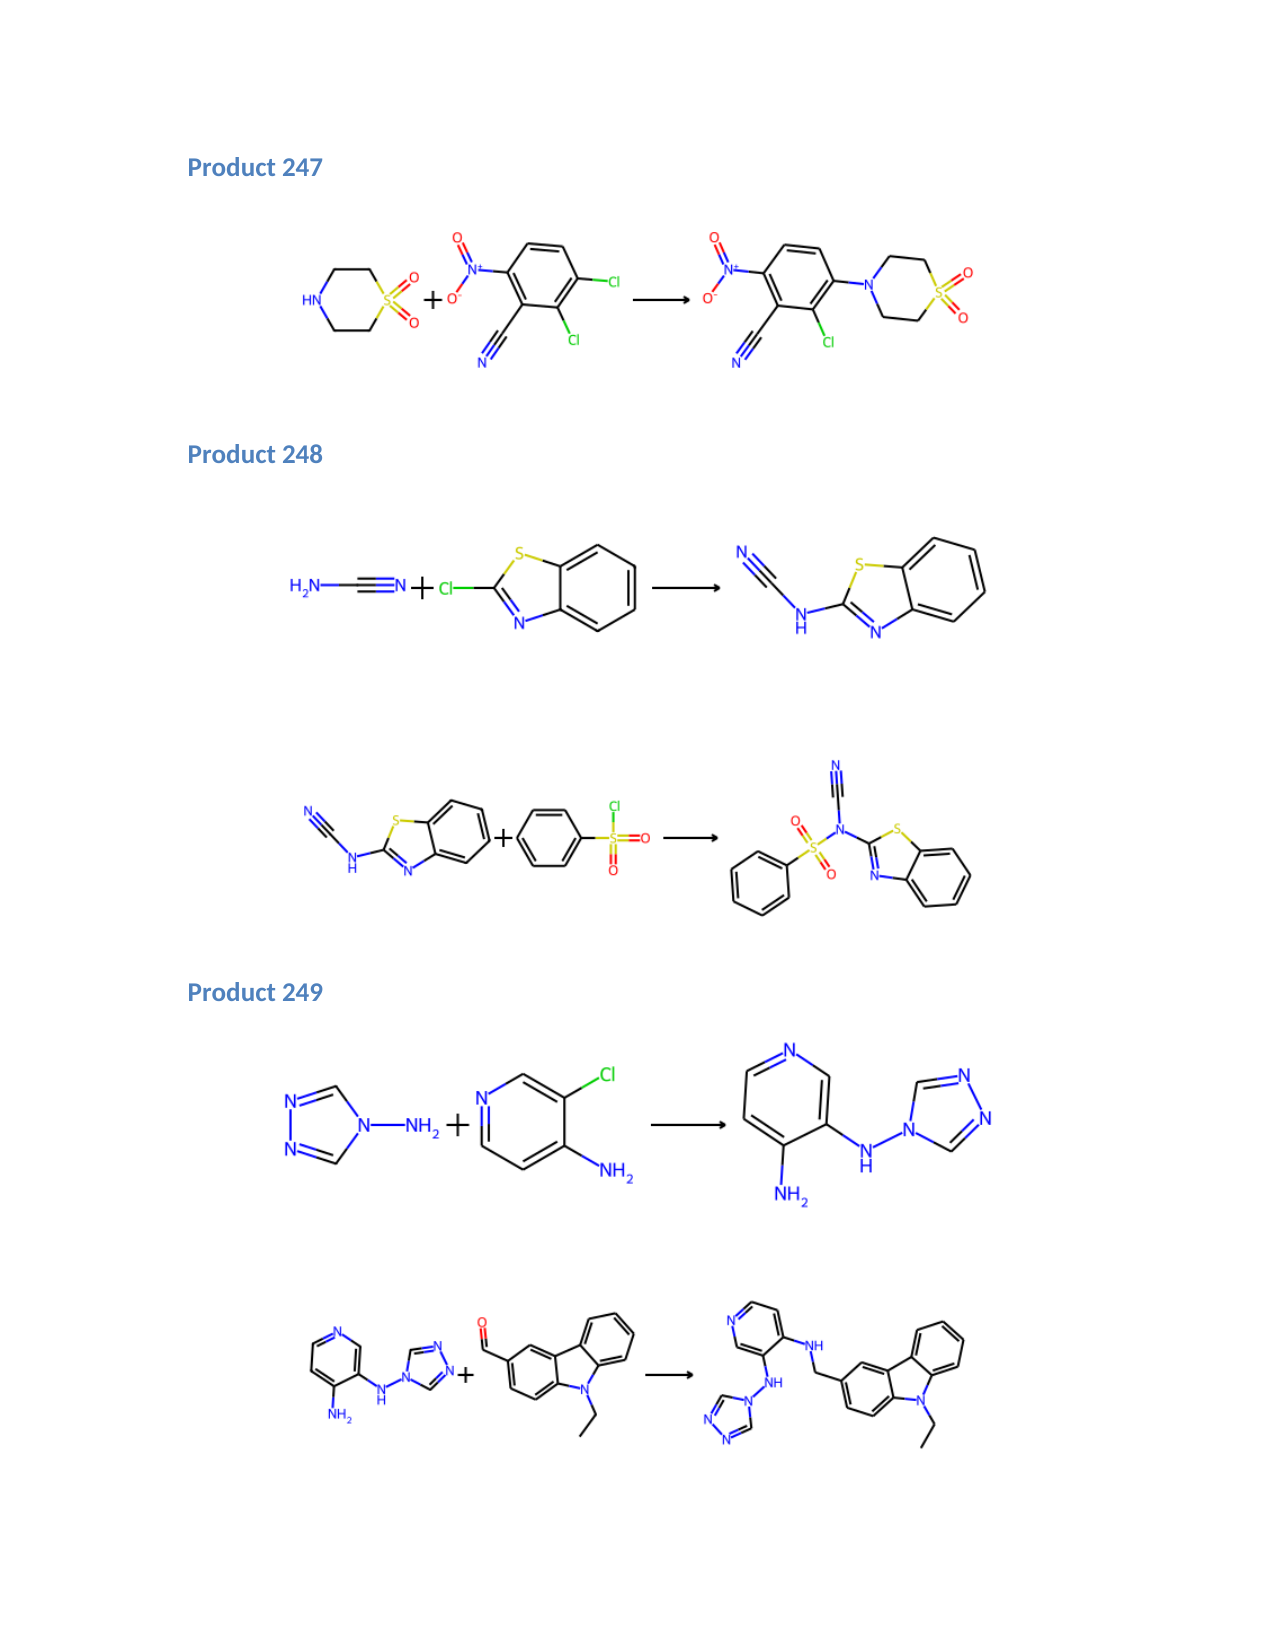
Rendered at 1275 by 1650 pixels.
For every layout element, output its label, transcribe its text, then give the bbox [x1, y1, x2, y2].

picture [187, 187, 1088, 413]
picture [187, 725, 1088, 951]
picture [187, 475, 1088, 701]
picture [187, 1012, 1088, 1238]
picture [187, 1262, 1088, 1488]
subtitle Product 248 [187, 438, 1087, 471]
subtitle Product 249 [187, 975, 1087, 1008]
subtitle Product 247 [187, 150, 1087, 183]
